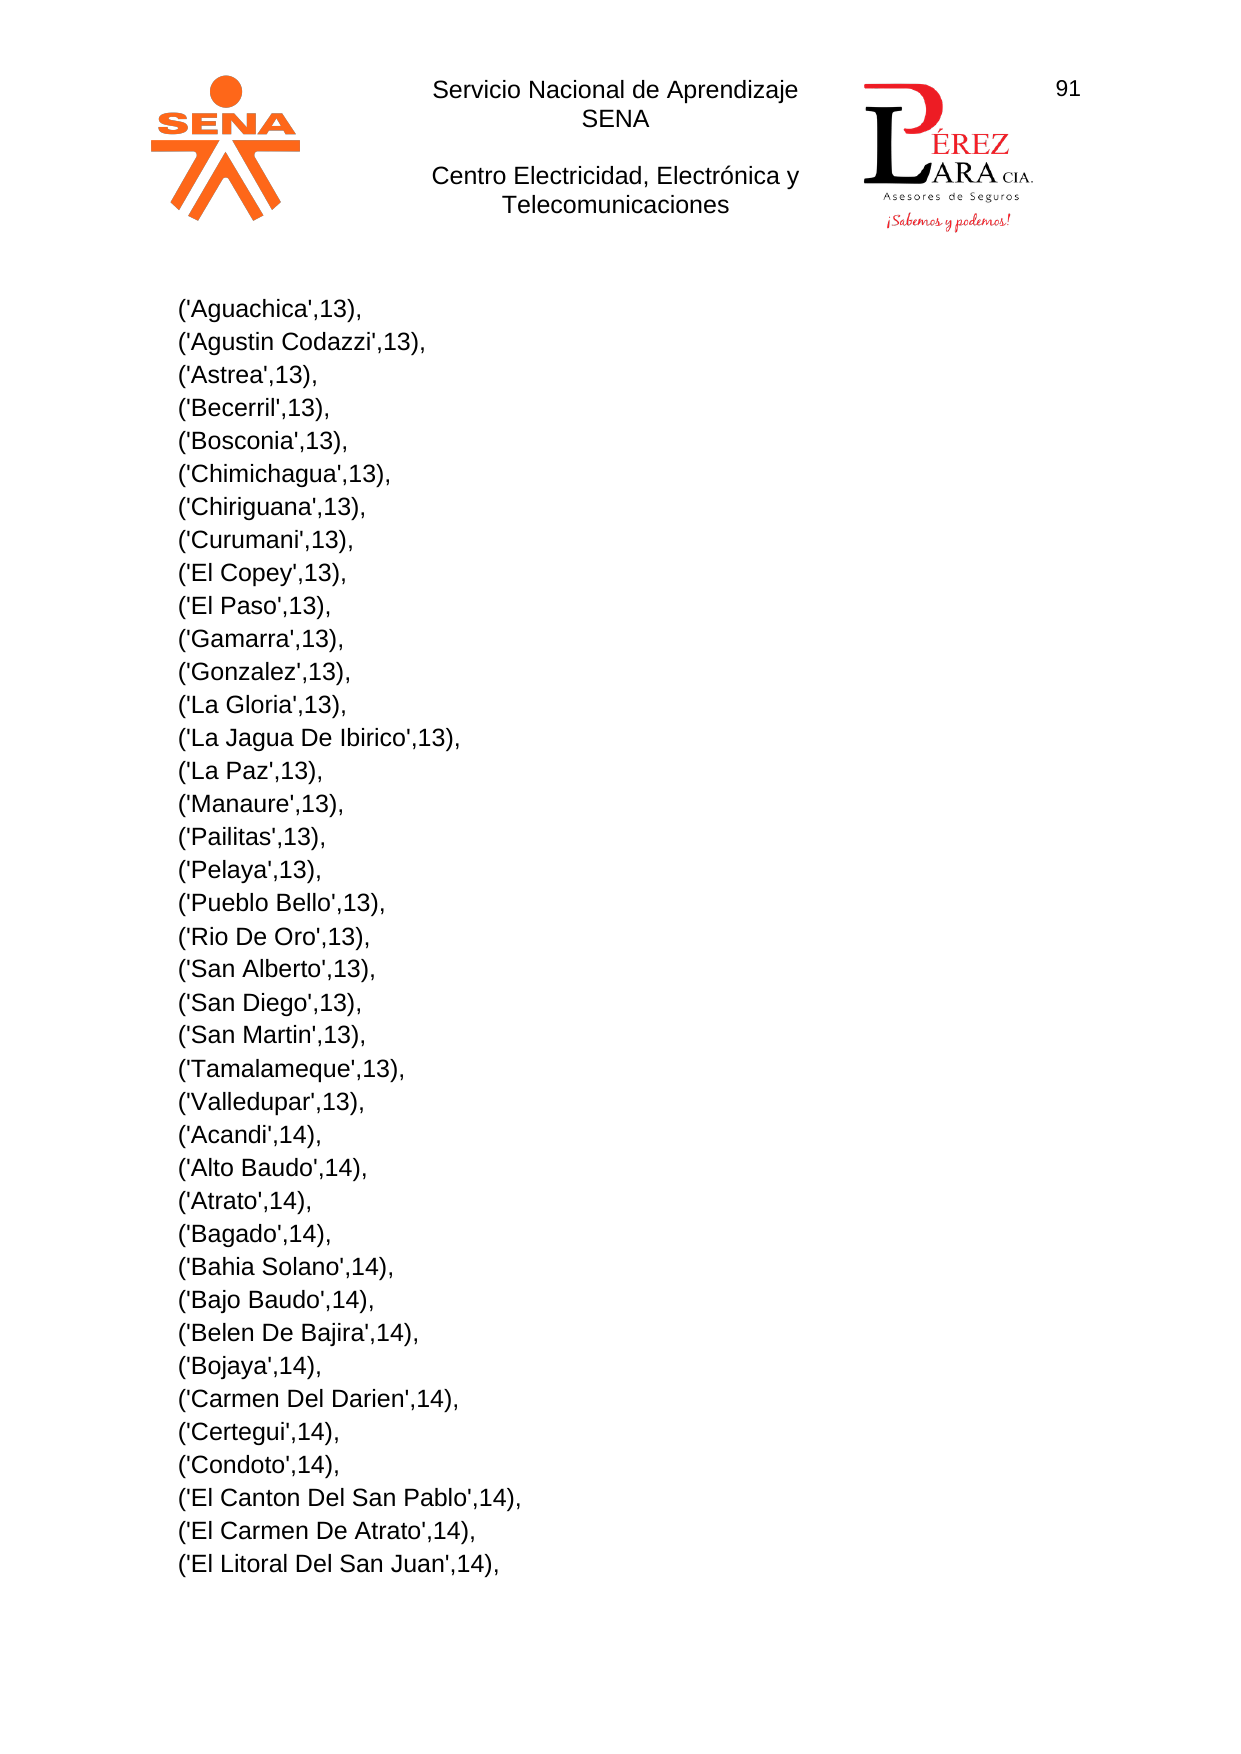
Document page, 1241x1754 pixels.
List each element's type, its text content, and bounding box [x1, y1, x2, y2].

text ('Acandi',14), [150, 1119, 1090, 1148]
text ('Pueblo Bello',13), [150, 888, 1090, 917]
text ('La Gloria',13), [150, 690, 1090, 719]
text ('Pailitas',13), [150, 822, 1090, 851]
text ('Bagado',14), [150, 1219, 1090, 1247]
text ('Chiriguana',13), [150, 492, 1090, 521]
text ('La Jagua De Ibirico',13), [150, 723, 1090, 752]
text ('Bajo Baudo',14), [150, 1285, 1090, 1313]
text ('El Litoral Del San Juan',14), [150, 1549, 1090, 1578]
text ('El Carmen De Atrato',14), [150, 1516, 1090, 1544]
text ('Bahia Solano',14), [150, 1252, 1090, 1280]
text ('El Copey',13), [150, 558, 1090, 587]
text ('Gonzalez',13), [150, 657, 1090, 686]
text ('El Paso',13), [150, 591, 1090, 620]
text ('Curumani',13), [150, 525, 1090, 554]
text ('Belen De Bajira',14), [150, 1318, 1090, 1346]
picture [150, 75, 300, 222]
text ('Tamalameque',13), [150, 1053, 1090, 1082]
text ('Aguachica',13), [150, 294, 1090, 323]
text ('Astrea',13), [150, 360, 1090, 389]
text ('Valledupar',13), [150, 1087, 1090, 1115]
text ('Gamarra',13), [150, 624, 1090, 653]
text ('Certegui',14), [150, 1417, 1090, 1446]
text ('Bojaya',14), [150, 1351, 1090, 1379]
text ('Becerril',13), [150, 393, 1090, 422]
text ('Alto Baudo',14), [150, 1153, 1090, 1181]
text ('Rio De Oro',13), [150, 921, 1090, 950]
text ('Chimichagua',13), [150, 459, 1090, 488]
text ('Agustin Codazzi',13), [150, 327, 1090, 356]
text ('San Alberto',13), [150, 954, 1090, 983]
text ('Carmen Del Darien',14), [150, 1384, 1090, 1412]
text ('Condoto',14), [150, 1450, 1090, 1478]
text ('Manaure',13), [150, 789, 1090, 818]
text ('La Paz',13), [150, 756, 1090, 785]
text ('San Martin',13), [150, 1021, 1090, 1049]
text ('Pelaya',13), [150, 855, 1090, 884]
text ('Bosconia',13), [150, 426, 1090, 455]
text ('El Canton Del San Pablo',14), [150, 1483, 1090, 1512]
picture [858, 75, 1037, 246]
text ('Atrato',14), [150, 1186, 1090, 1214]
text ('San Diego',13), [150, 987, 1090, 1016]
